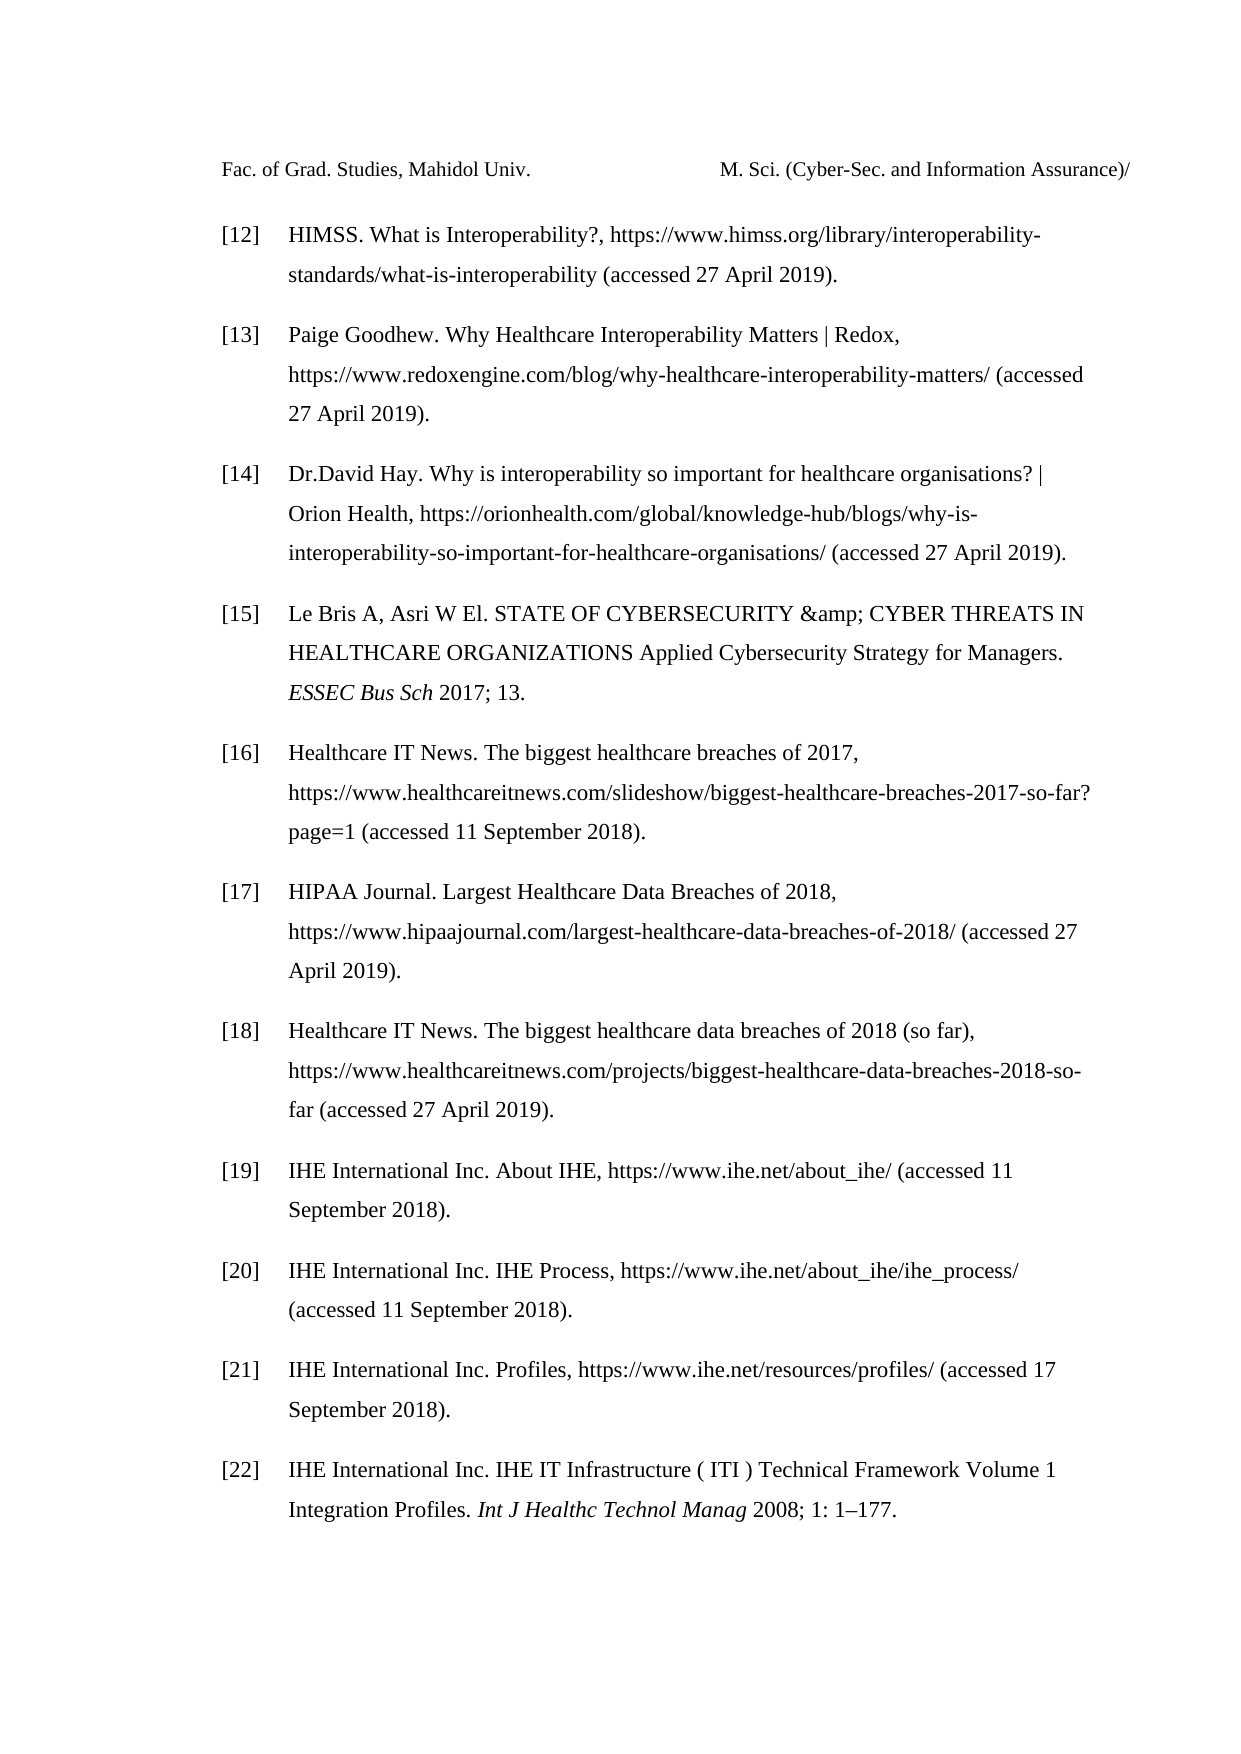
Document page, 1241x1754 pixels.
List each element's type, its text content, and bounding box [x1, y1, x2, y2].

text [13] Paige Goodhew. Why Healthcare Interoperability Matters | Redox, https://www.redoxengine.com/blog/why-healthcare-interoperability-matters/ (accessed 27 April 2019). [221, 321, 1092, 427]
text [16] Healthcare IT News. The biggest healthcare breaches of 2017, https://www.healthcareitnews.com/slideshow/biggest-healthcare-breaches-2017-so-far?page=1 (accessed 11 September 2018). [221, 739, 1092, 844]
text [19] IHE International Inc. About IHE, https://www.ihe.net/about_ihe/ (accessed 11 September 2018). [221, 1157, 1092, 1223]
text [17] HIPAA Journal. Largest Healthcare Data Breaches of 2018, https://www.hipaajournal.com/largest-healthcare-data-breaches-of-2018/ (accessed 27 April 2019). [221, 878, 1092, 984]
text [15] Le Bris A, Asri W El. STATE OF CYBERSECURITY &amp; CYBER THREATS IN HEALTHCARE ORGANIZATIONS Applied Cybersecurity Strategy for Managers. ESSEC Bus Sch 2017; 13. [221, 600, 1092, 705]
text [14] Dr.David Hay. Why is interoperability so important for healthcare organisations? | Orion Health, https://orionhealth.com/global/knowledge-hub/blogs/why-is-interoperability-so-important-for-healthcare-organisations/ (accessed 27 April 2019). [221, 461, 1092, 566]
text [18] Healthcare IT News. The biggest healthcare data breaches of 2018 (so far), https://www.healthcareitnews.com/projects/biggest-healthcare-data-breaches-2018-so-far (accessed 27 April 2019). [221, 1018, 1092, 1123]
text [21] IHE International Inc. Profiles, https://www.ihe.net/resources/profiles/ (accessed 17 September 2018). [221, 1356, 1092, 1422]
text [12] HIMSS. What is Interoperability?, https://www.himss.org/library/interoperability-standards/what-is-interoperability (accessed 27 April 2019). [221, 221, 1092, 287]
text [22] IHE International Inc. IHE IT Infrastructure ( ITI ) Technical Framework Volume 1 Integration Profiles. Int J Healthc Technol Manag 2008; 1: 1–177. [221, 1456, 1092, 1522]
text [20] IHE International Inc. IHE Process, https://www.ihe.net/about_ihe/ihe_process/ (accessed 11 September 2018). [221, 1257, 1092, 1322]
